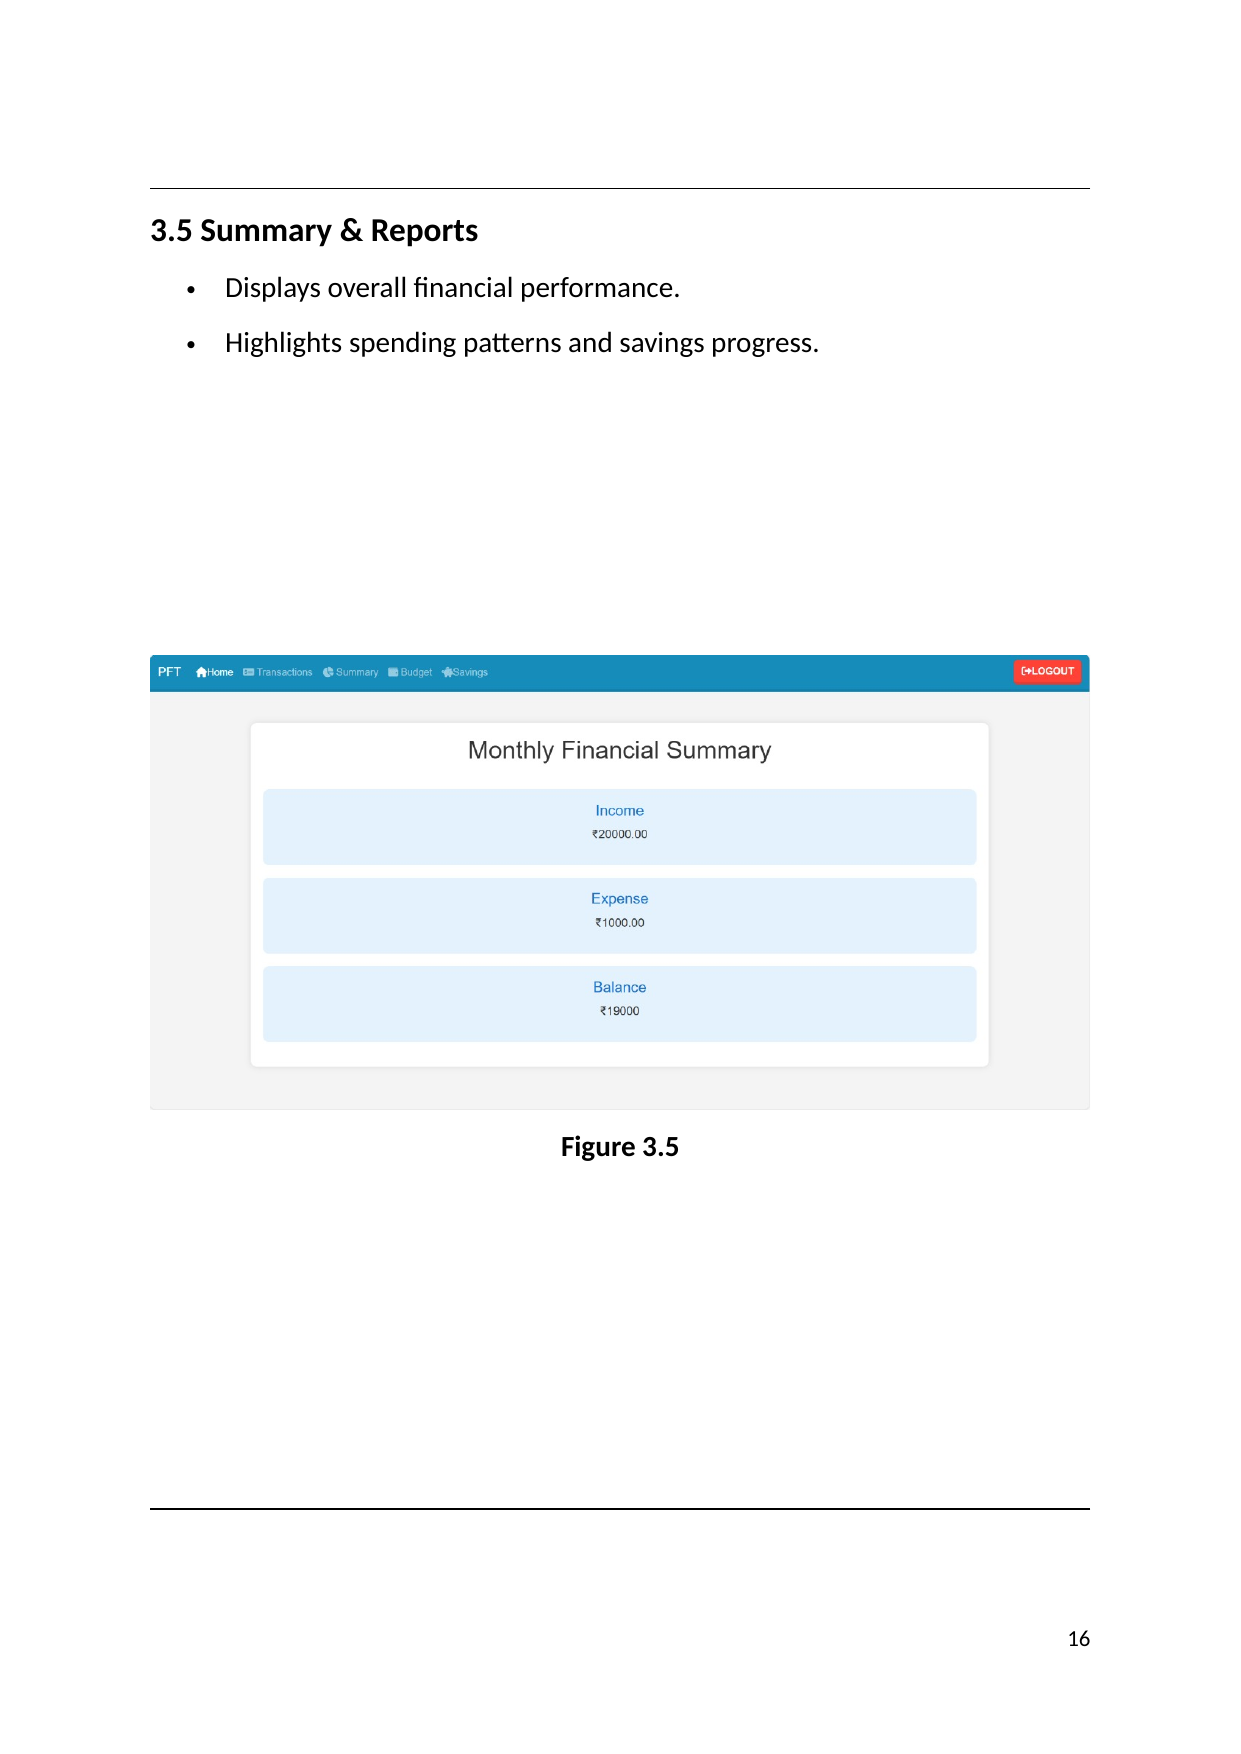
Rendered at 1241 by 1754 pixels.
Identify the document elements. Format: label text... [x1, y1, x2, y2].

text Figure 3.5 [150, 1128, 1090, 1164]
picture [150, 655, 1091, 1110]
text 3.5 Summary & Reports [150, 209, 1090, 249]
list Highlights spending patterns and savings progress. [187, 324, 1090, 360]
list Displays overall financial performance. [187, 269, 1090, 305]
